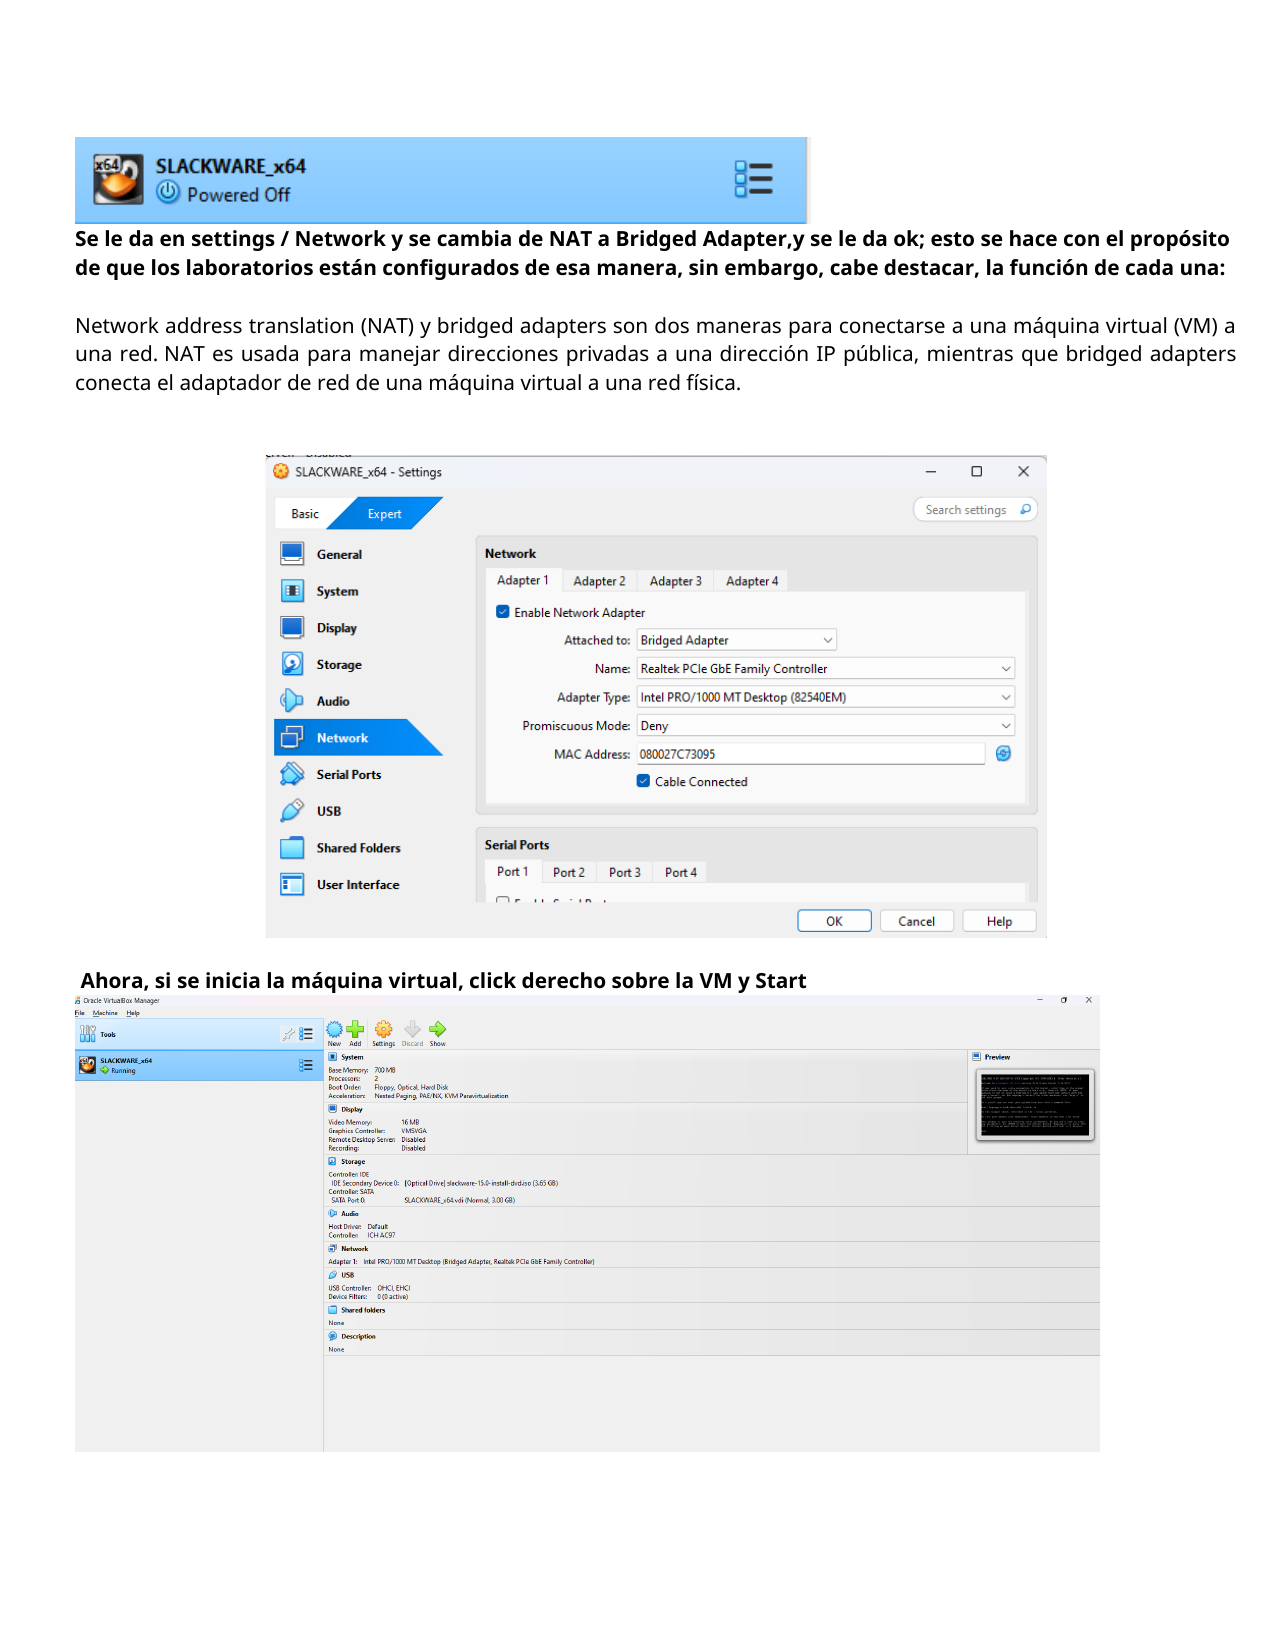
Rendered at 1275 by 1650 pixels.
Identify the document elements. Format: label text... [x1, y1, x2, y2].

picture [75, 995, 1100, 1452]
text Ahora, si se inicia la máquina virtual, click derecho sobre la VM y Start [75, 967, 1237, 995]
picture [265, 455, 1047, 938]
picture [75, 137, 812, 224]
text Network address translation (NAT) y bridged adapters son dos maneras para conectarse a una máquina virtual (VM) a una red. NAT es usada para manejar direcciones privadas a una dirección IP pública, mientras que bridged adapters conecta el adaptador de red de una máquina virtual a una red física. [75, 311, 1237, 396]
text Se le da en settings / Network y se cambia de NAT a Bridged Adapter,y se le da ok; esto se hace con el propósito de que los laboratorios están configurados de esa manera, sin embargo, cabe destacar, la función de cada una: [75, 224, 1237, 281]
